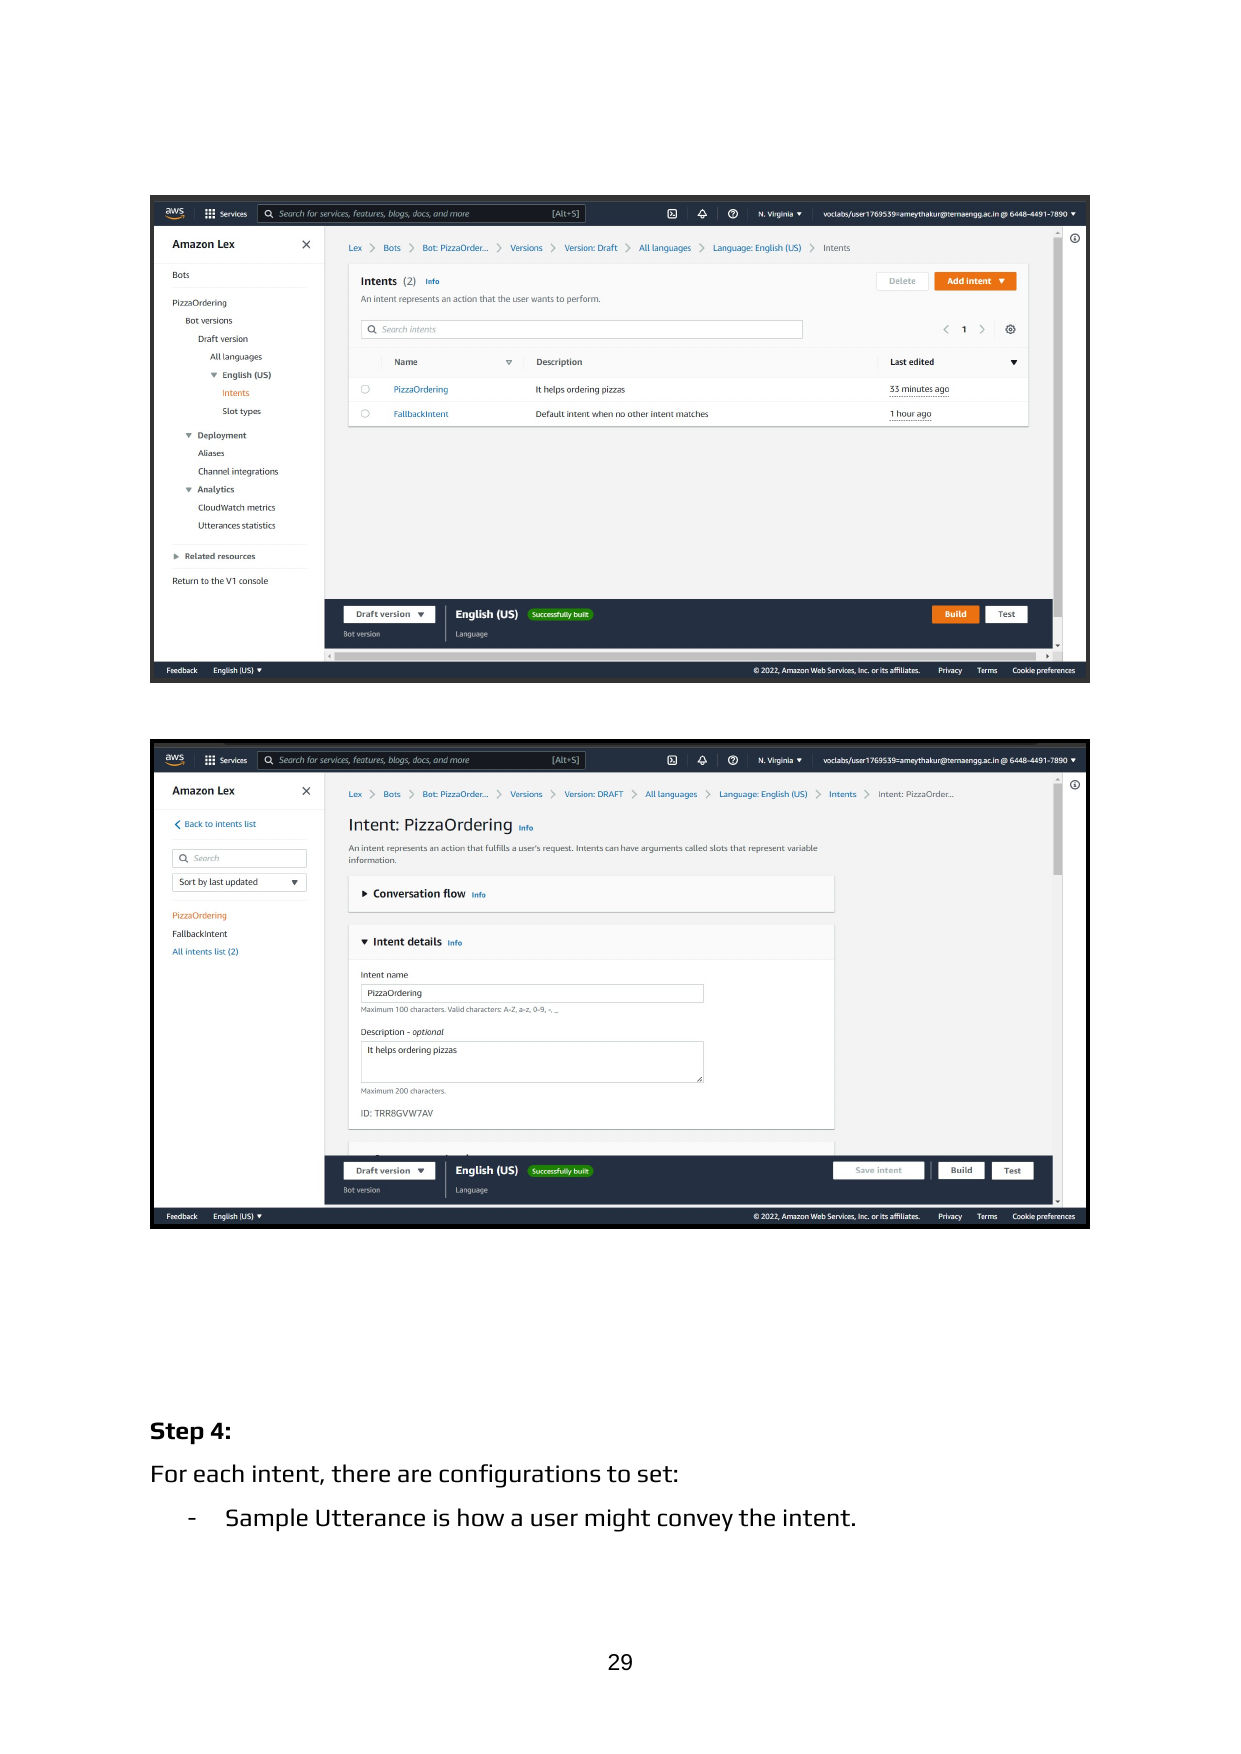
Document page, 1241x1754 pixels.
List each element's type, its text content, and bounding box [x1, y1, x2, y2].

picture [154, 199, 1086, 678]
list Sample Utterance is how a user might convey the intent. [187, 1502, 1090, 1531]
text Step 4: [150, 1416, 1090, 1444]
picture [154, 743, 1086, 1224]
text For each intent, there are configurations to set: [150, 1459, 1090, 1488]
